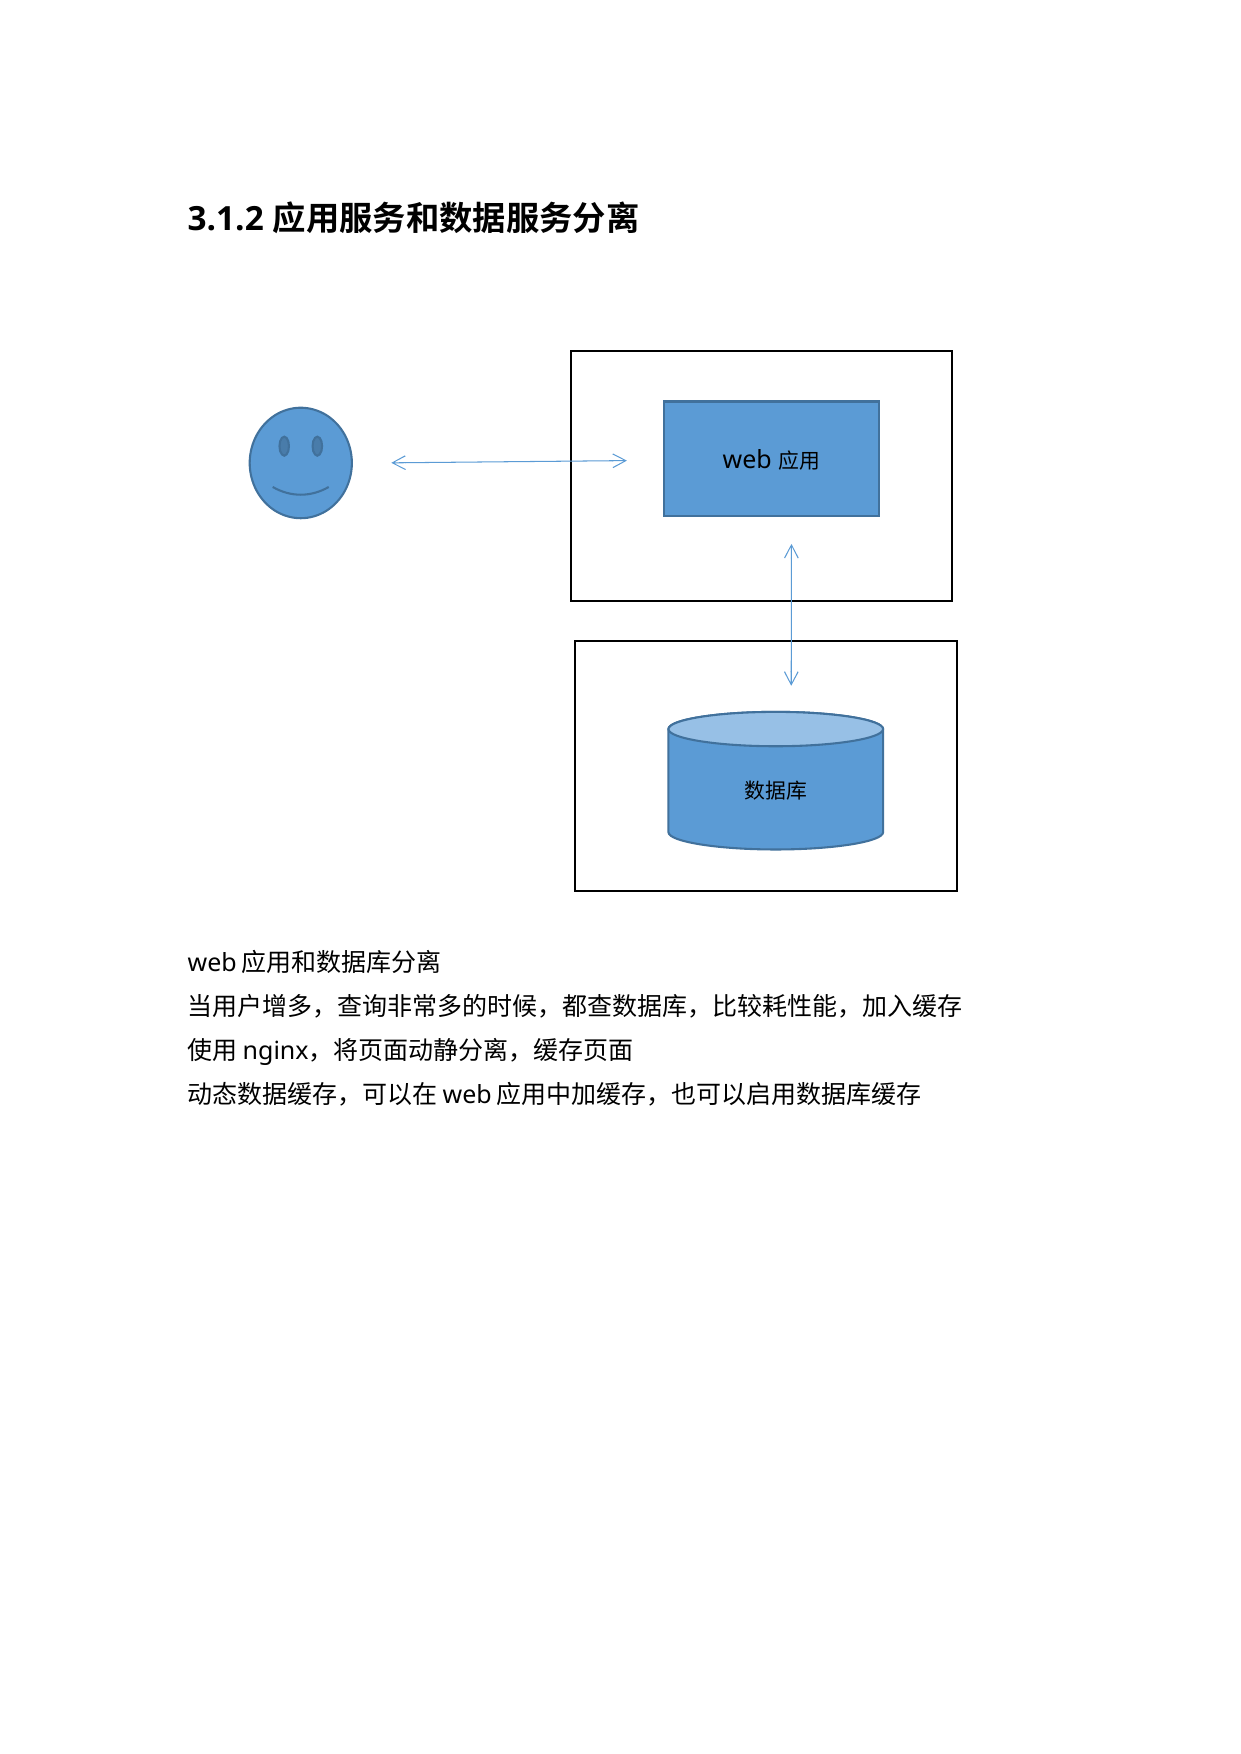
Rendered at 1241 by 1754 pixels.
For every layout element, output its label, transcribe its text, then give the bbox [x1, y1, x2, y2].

subtitle 3.1.2 应用服务和数据服务分离 [187, 172, 1053, 260]
text 当用户增多，查询非常多的时候，都查数据库，比较耗性能，加入缓存 [187, 983, 1053, 1027]
text web应用和数据库分离 [187, 939, 1053, 983]
text 动态数据缓存，可以在web应用中加缓存，也可以启用数据库缓存 [187, 1071, 1053, 1115]
text 使用nginx，将页面动静分离，缓存页面 [187, 1027, 1053, 1071]
